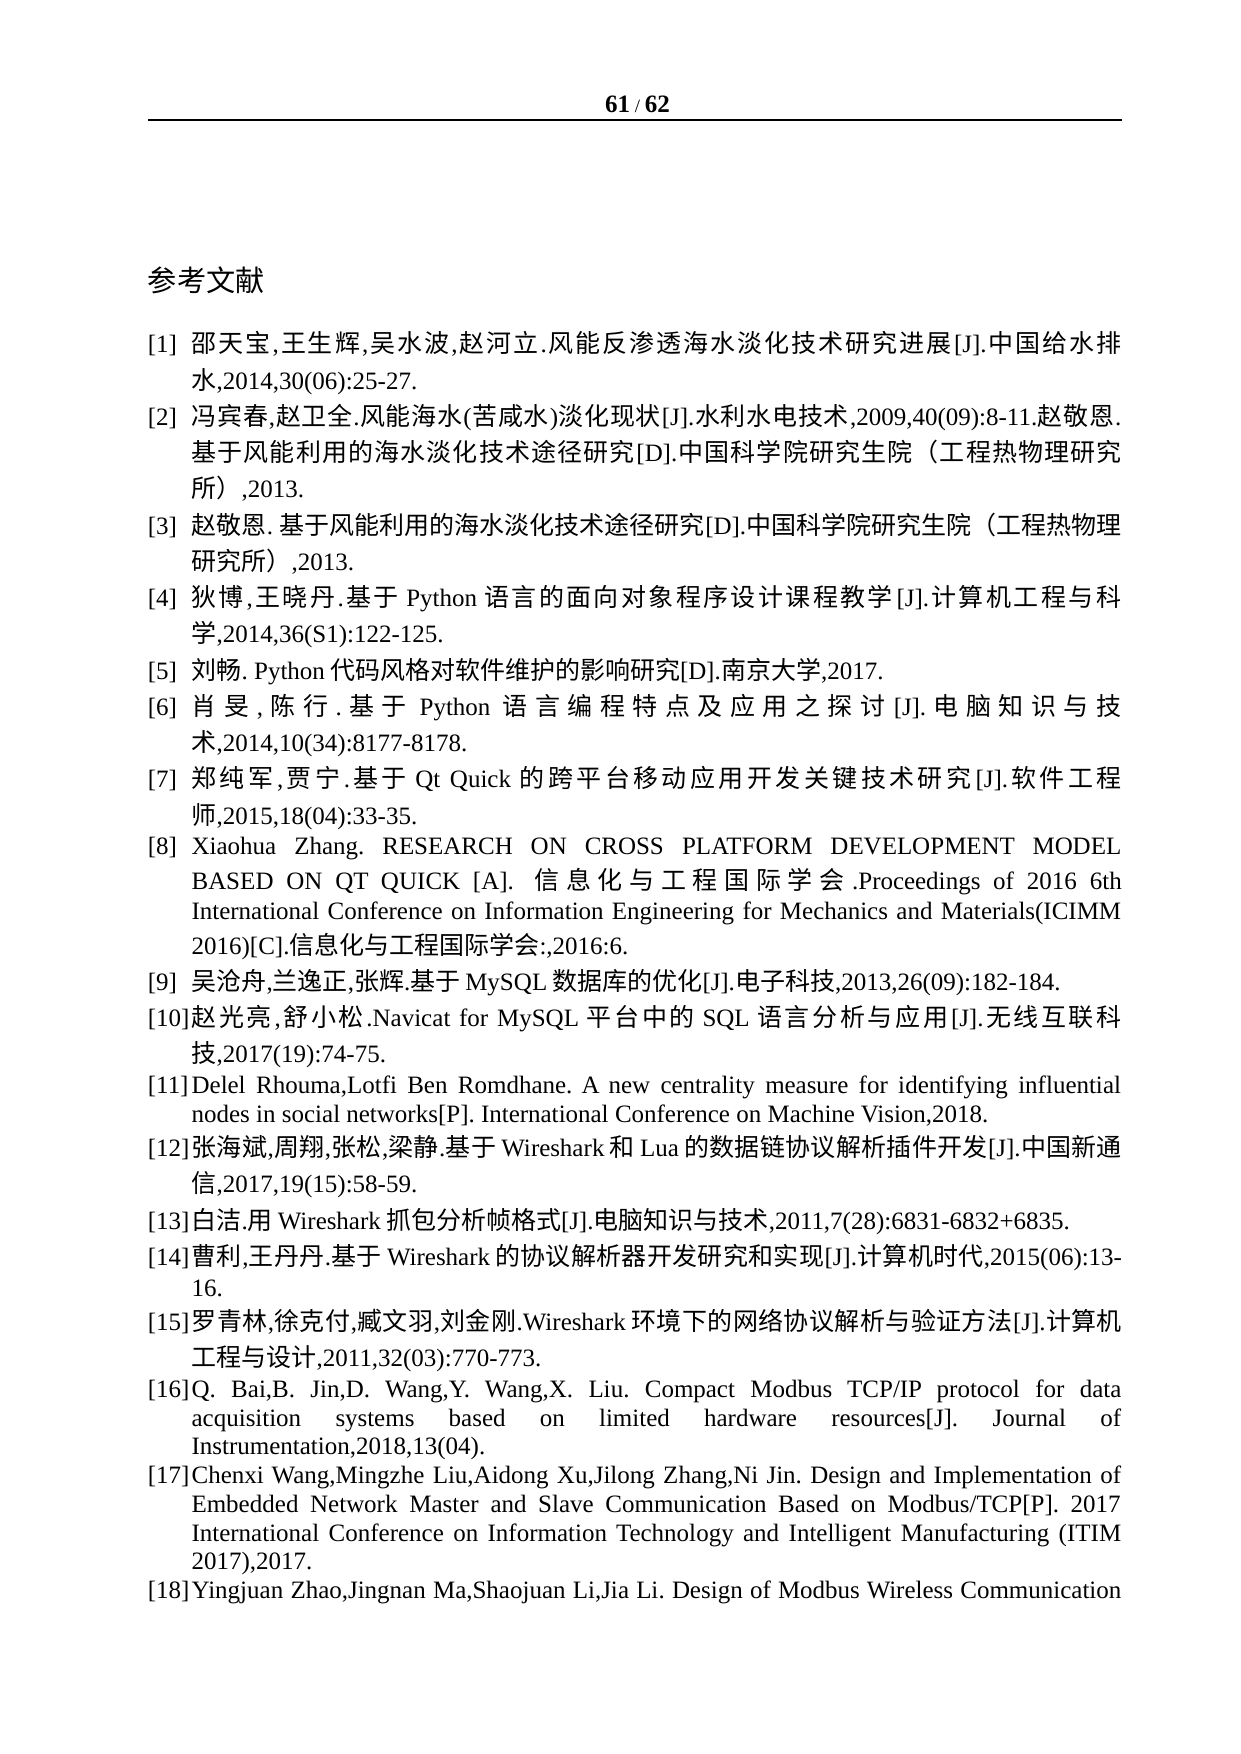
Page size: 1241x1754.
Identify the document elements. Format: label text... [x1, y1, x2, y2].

list Xiaohua Zhang. RESEARCH ON CROSS PLATFORM DEVELOPMENT MODEL BASED ON QT QUICK [A]. 信息化与工程国际学会.Proceedings of 2016 6th International Conference on Information Engineering for Mechanics and Materials(ICIMM 2016)[C].信息化与工程国际学会:,2016:6. [148, 831, 1122, 961]
list Chenxi Wang,Mingzhe Liu,Aidong Xu,Jilong Zhang,Ni Jin. Design and Implementation of Embedded Network Master and Slave Communication Based on Modbus/TCP[P]. 2017 International Conference on Information Technology and Intelligent Manufacturing (ITIM 2017),2017. [148, 1460, 1122, 1575]
list Delel Rhouma,Lotfi Ben Romdhane. A new centrality measure for identifying influential nodes in social networks[P]. International Conference on Machine Vision,2018. [148, 1070, 1122, 1128]
list Q. Bai,B. Jin,D. Wang,Y. Wang,X. Liu. Compact Modbus TCP/IP protocol for data acquisition systems based on limited hardware resources[J]. Journal of Instrumentation,2018,13(04). [148, 1374, 1122, 1460]
list 赵光亮,舒小松.Navicat for MySQL平台中的SQL语言分析与应用[J].无线互联科技,2017(19):74-75. [148, 998, 1122, 1070]
list 白洁.用Wireshark抓包分析帧格式[J].电脑知识与技术,2011,7(28):6831-6832+6835. [148, 1200, 1122, 1236]
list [148, 1575, 1122, 1604]
list 赵敬恩. 基于风能利用的海水淡化技术途径研究[D].中国科学院研究生院（工程热物理研究所）,2013. [148, 505, 1122, 578]
list 邵天宝,王生辉,吴水波,赵河立.风能反渗透海水淡化技术研究进展[J].中国给水排水,2014,30(06):25-27. [148, 324, 1122, 396]
list 张海斌,周翔,张松,梁静.基于Wireshark和Lua的数据链协议解析插件开发[J].中国新通信,2017,19(15):58-59. [148, 1128, 1122, 1200]
list 罗青林,徐克付,臧文羽,刘金刚.Wireshark环境下的网络协议解析与验证方法[J].计算机工程与设计,2011,32(03):770-773. [148, 1301, 1122, 1374]
list 刘畅. Python代码风格对软件维护的影响研究[D].南京大学,2017. [148, 650, 1122, 686]
subtitle 参考文献 [148, 258, 1122, 300]
list 狄博,王晓丹.基于Python语言的面向对象程序设计课程教学[J].计算机工程与科学,2014,36(S1):122-125. [148, 578, 1122, 650]
list 肖旻,陈行.基于Python语言编程特点及应用之探讨[J].电脑知识与技术,2014,10(34):8177-8178. [148, 686, 1122, 759]
list 郑纯军,贾宁.基于Qt Quick的跨平台移动应用开发关键技术研究[J].软件工程师,2015,18(04):33-35. [148, 759, 1122, 831]
list 曹利,王丹丹.基于Wireshark的协议解析器开发研究和实现[J].计算机时代,2015(06):13-16. [148, 1236, 1122, 1301]
list 吴沧舟,兰逸正,张辉.基于MySQL数据库的优化[J].电子科技,2013,26(09):182-184. [148, 961, 1122, 998]
list 冯宾春,赵卫全.风能海水(苦咸水)淡化现状[J].水利水电技术,2009,40(09):8-11.赵敬恩. 基于风能利用的海水淡化技术途径研究[D].中国科学院研究生院（工程热物理研究所）,2013. [148, 396, 1122, 505]
